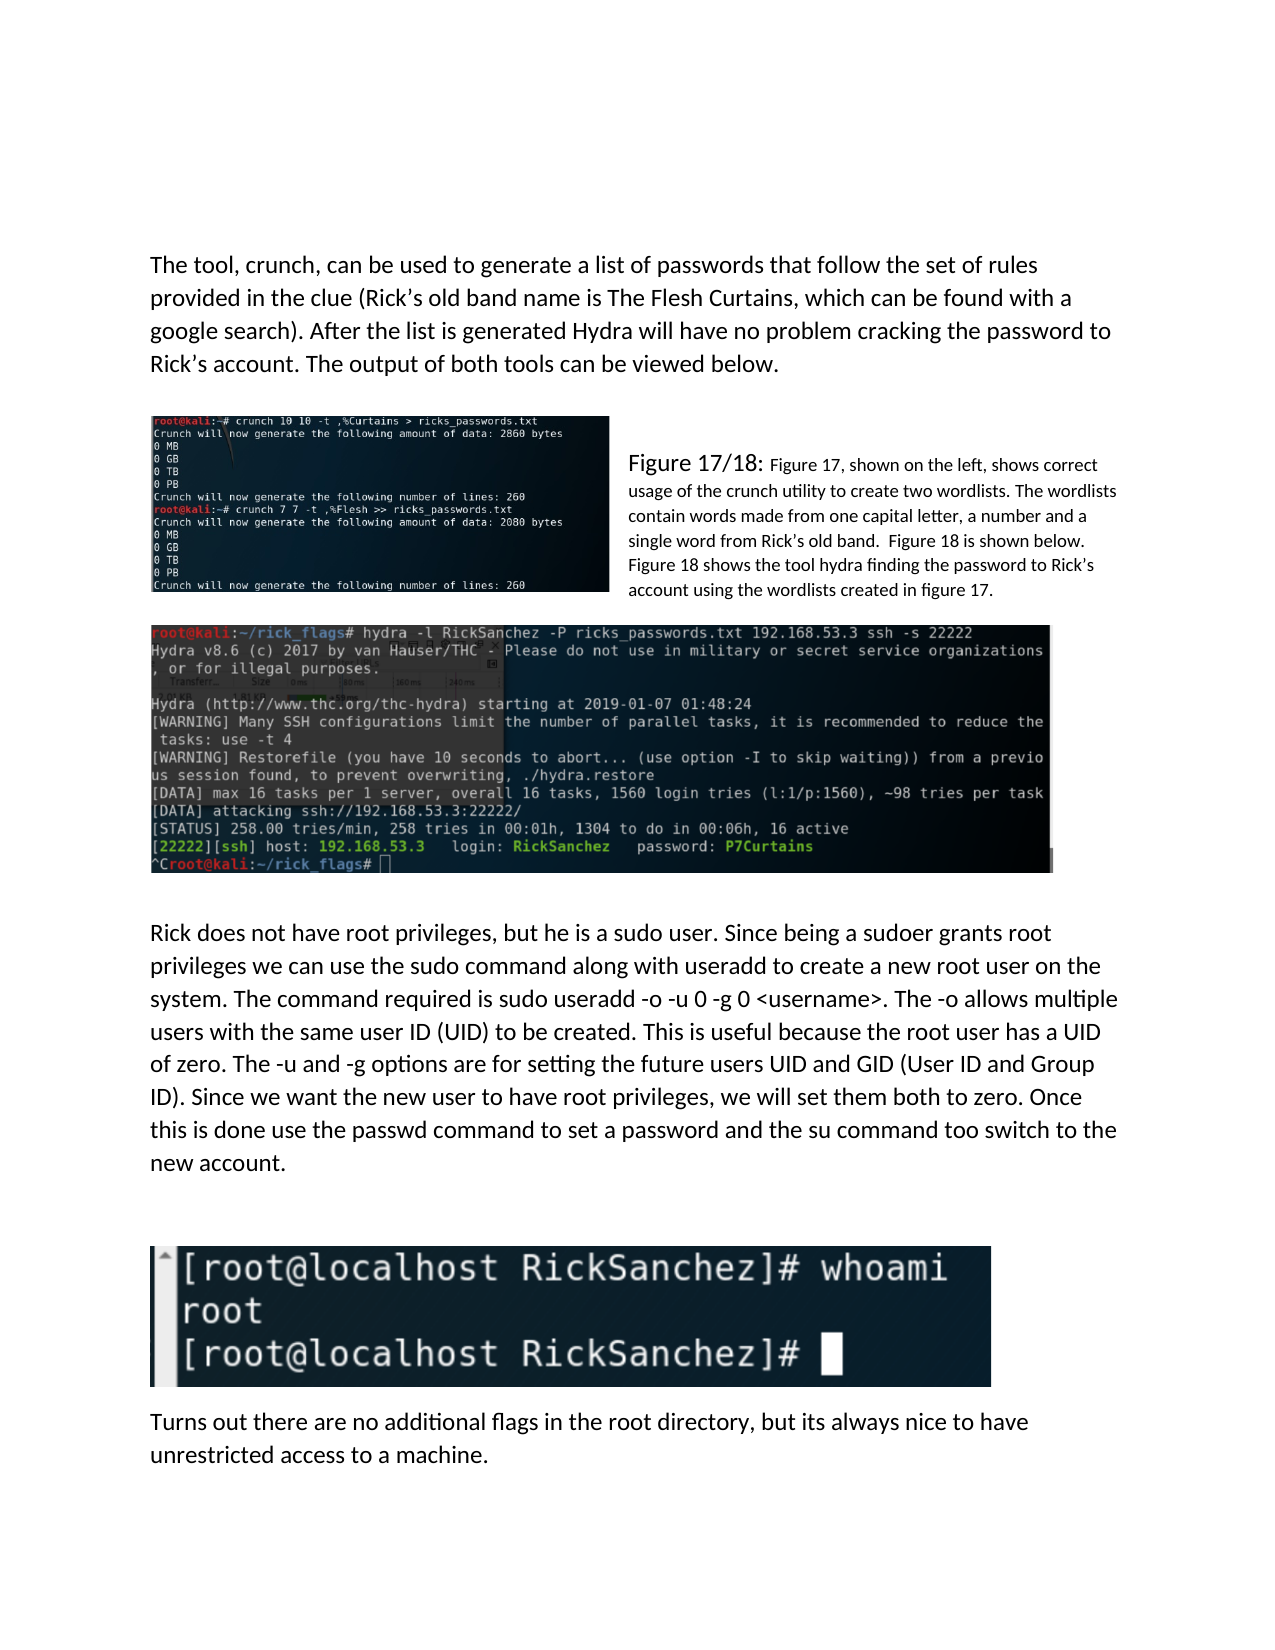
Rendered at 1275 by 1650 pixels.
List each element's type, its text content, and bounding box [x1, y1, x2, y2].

picture [150, 1246, 992, 1387]
text The tool, crunch, can be used to generate a list of passwords that follow the set of rules provided in the clue (Rick’s old band name is The Flesh Curtains, which can be found with a google search). After the list is generated Hydra will have no problem cracking the password to Rick’s account. The output of both tools can be viewed below. [150, 249, 1125, 378]
text Rick does not have root privileges, but he is a sudo user. Since being a sudoer grants root privileges we can use the sudo command along with useradd to create a new root user on the system. The command required is sudo useradd -o -u 0 -g 0 <username>. The -o allows multiple users with the same user ID (UID) to be created. This is useful because the root user has a UID of zero. The -u and -g options are for setting the future users UID and GID (User ID and Group ID). Since we want the new user to have root privileges, we will set them both to zero. Once this is done use the passwd command to set a password and the su command too switch to the new account. [150, 917, 1125, 1178]
picture [150, 625, 1052, 872]
picture [150, 416, 609, 592]
text Turns out there are no additional flags in the root directory, but its always nice to have unrestricted access to a machine. [150, 1406, 1125, 1469]
